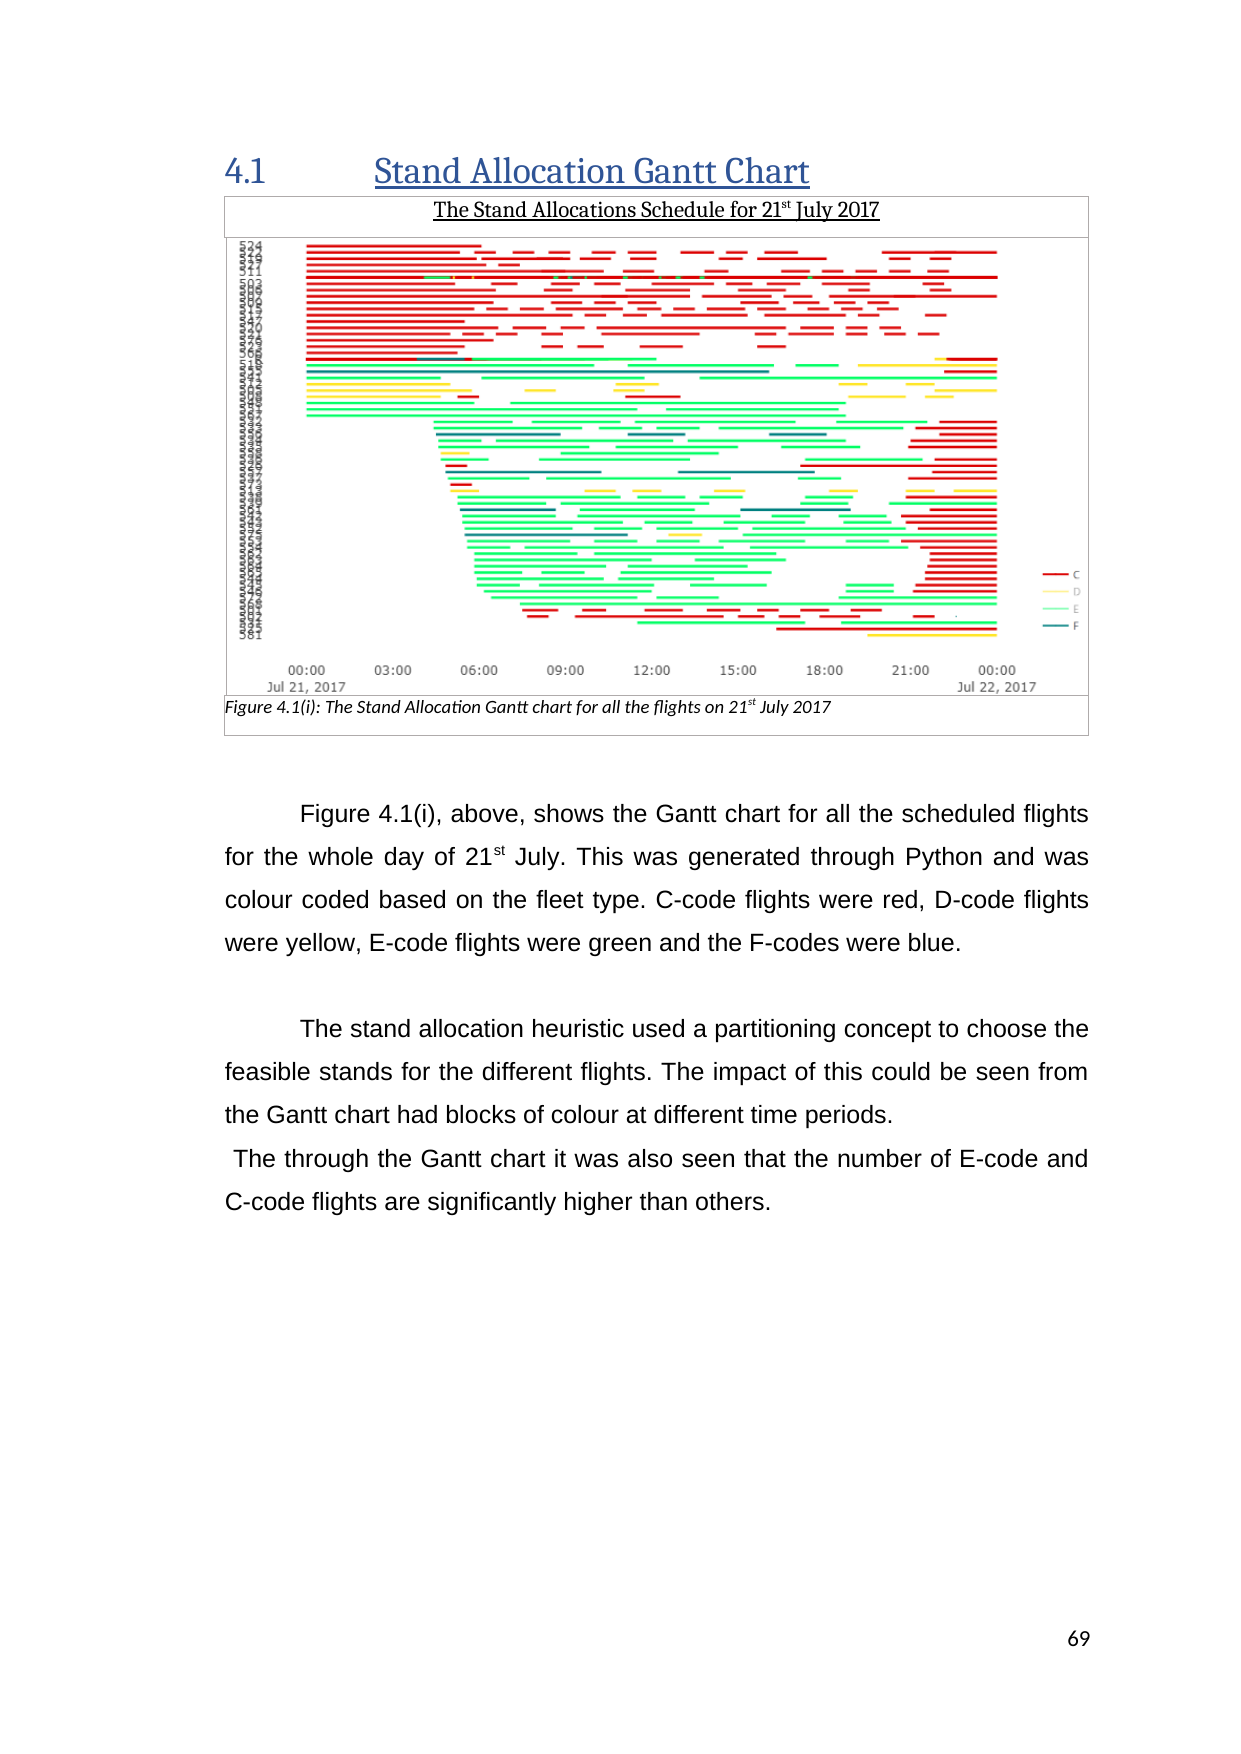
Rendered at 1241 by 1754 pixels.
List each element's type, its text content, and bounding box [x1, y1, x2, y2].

text The stand allocation heuristic used a partitioning concept to choose the feasible stands for the different flights. The impact of this could be seen from the Gantt chart had blocks of colour at different time periods. [224, 1014, 1090, 1129]
subtitle 4.1 Stand Allocation Gantt Chart [224, 150, 1090, 193]
picture [227, 238, 1088, 695]
text Figure 4.1(i), above, shows the Gantt chart for all the scheduled flights for the whole day of 21st July. This was generated through Python and was colour coded based on the fleet type. C-code flights were red, D-code flights were yellow, E-code flights were green and the F-codes were blue. [224, 798, 1090, 957]
text The through the Gantt chart it was also seen that the number of E-code and C-code flights are significantly higher than others. [224, 1143, 1090, 1215]
